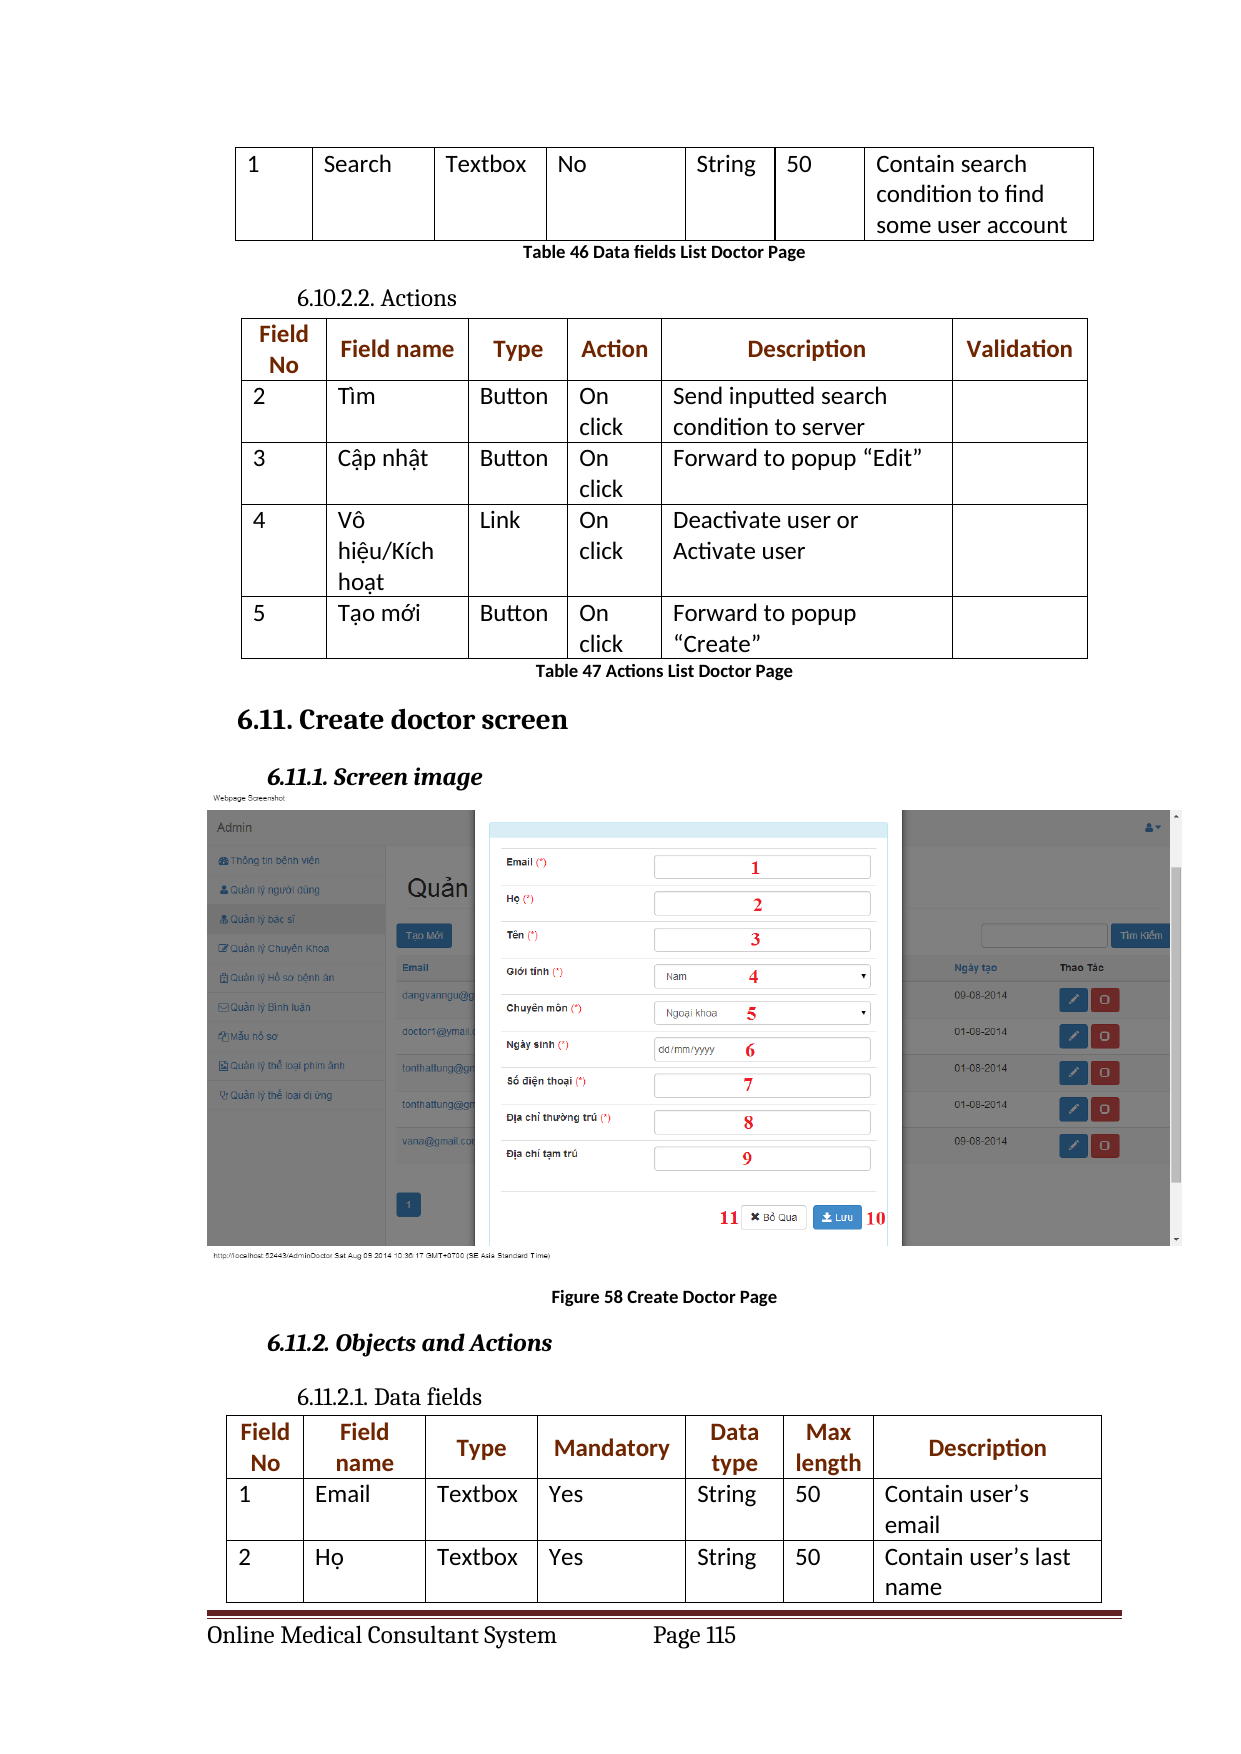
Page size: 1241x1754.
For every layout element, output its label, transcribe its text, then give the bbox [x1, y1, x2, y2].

subtitle Data fields [282, 1382, 1122, 1411]
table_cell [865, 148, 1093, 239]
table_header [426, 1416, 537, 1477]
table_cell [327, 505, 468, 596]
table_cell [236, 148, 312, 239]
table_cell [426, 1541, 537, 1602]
subtitle Actions [282, 284, 1122, 313]
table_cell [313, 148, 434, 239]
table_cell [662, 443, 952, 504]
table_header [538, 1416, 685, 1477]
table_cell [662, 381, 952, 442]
subtitle Create doctor screen [237, 703, 1122, 737]
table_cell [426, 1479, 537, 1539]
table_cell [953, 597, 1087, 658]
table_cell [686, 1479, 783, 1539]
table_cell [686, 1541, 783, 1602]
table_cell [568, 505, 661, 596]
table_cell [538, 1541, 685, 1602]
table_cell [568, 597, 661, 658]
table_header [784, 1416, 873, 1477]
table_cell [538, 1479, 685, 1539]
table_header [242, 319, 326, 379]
subtitle Screen image [267, 762, 1122, 791]
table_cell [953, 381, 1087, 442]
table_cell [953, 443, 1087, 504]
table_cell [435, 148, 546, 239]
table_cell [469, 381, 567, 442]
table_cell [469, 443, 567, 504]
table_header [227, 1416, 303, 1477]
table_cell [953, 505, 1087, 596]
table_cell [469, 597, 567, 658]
picture [207, 795, 1182, 1260]
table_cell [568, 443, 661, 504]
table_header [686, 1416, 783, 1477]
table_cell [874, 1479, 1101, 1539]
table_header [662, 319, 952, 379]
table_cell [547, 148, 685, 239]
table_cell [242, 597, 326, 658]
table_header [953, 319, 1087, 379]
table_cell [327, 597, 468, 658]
subtitle Objects and Actions [267, 1328, 1122, 1357]
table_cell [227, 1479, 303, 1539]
text Table Data fields List Doctor Page [207, 241, 1122, 263]
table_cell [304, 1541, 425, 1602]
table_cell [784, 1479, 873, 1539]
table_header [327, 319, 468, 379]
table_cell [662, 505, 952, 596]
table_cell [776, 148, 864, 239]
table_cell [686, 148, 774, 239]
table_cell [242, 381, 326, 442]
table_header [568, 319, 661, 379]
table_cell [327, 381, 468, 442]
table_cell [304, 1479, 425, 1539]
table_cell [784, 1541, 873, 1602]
text Table Actions List Doctor Page [207, 659, 1122, 682]
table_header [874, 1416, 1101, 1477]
text Figure Create Doctor Page [207, 1285, 1122, 1308]
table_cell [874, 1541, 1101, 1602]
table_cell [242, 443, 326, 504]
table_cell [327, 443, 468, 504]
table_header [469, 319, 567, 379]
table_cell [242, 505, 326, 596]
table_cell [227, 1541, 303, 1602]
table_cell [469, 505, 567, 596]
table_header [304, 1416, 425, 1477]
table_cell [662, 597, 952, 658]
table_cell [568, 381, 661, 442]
